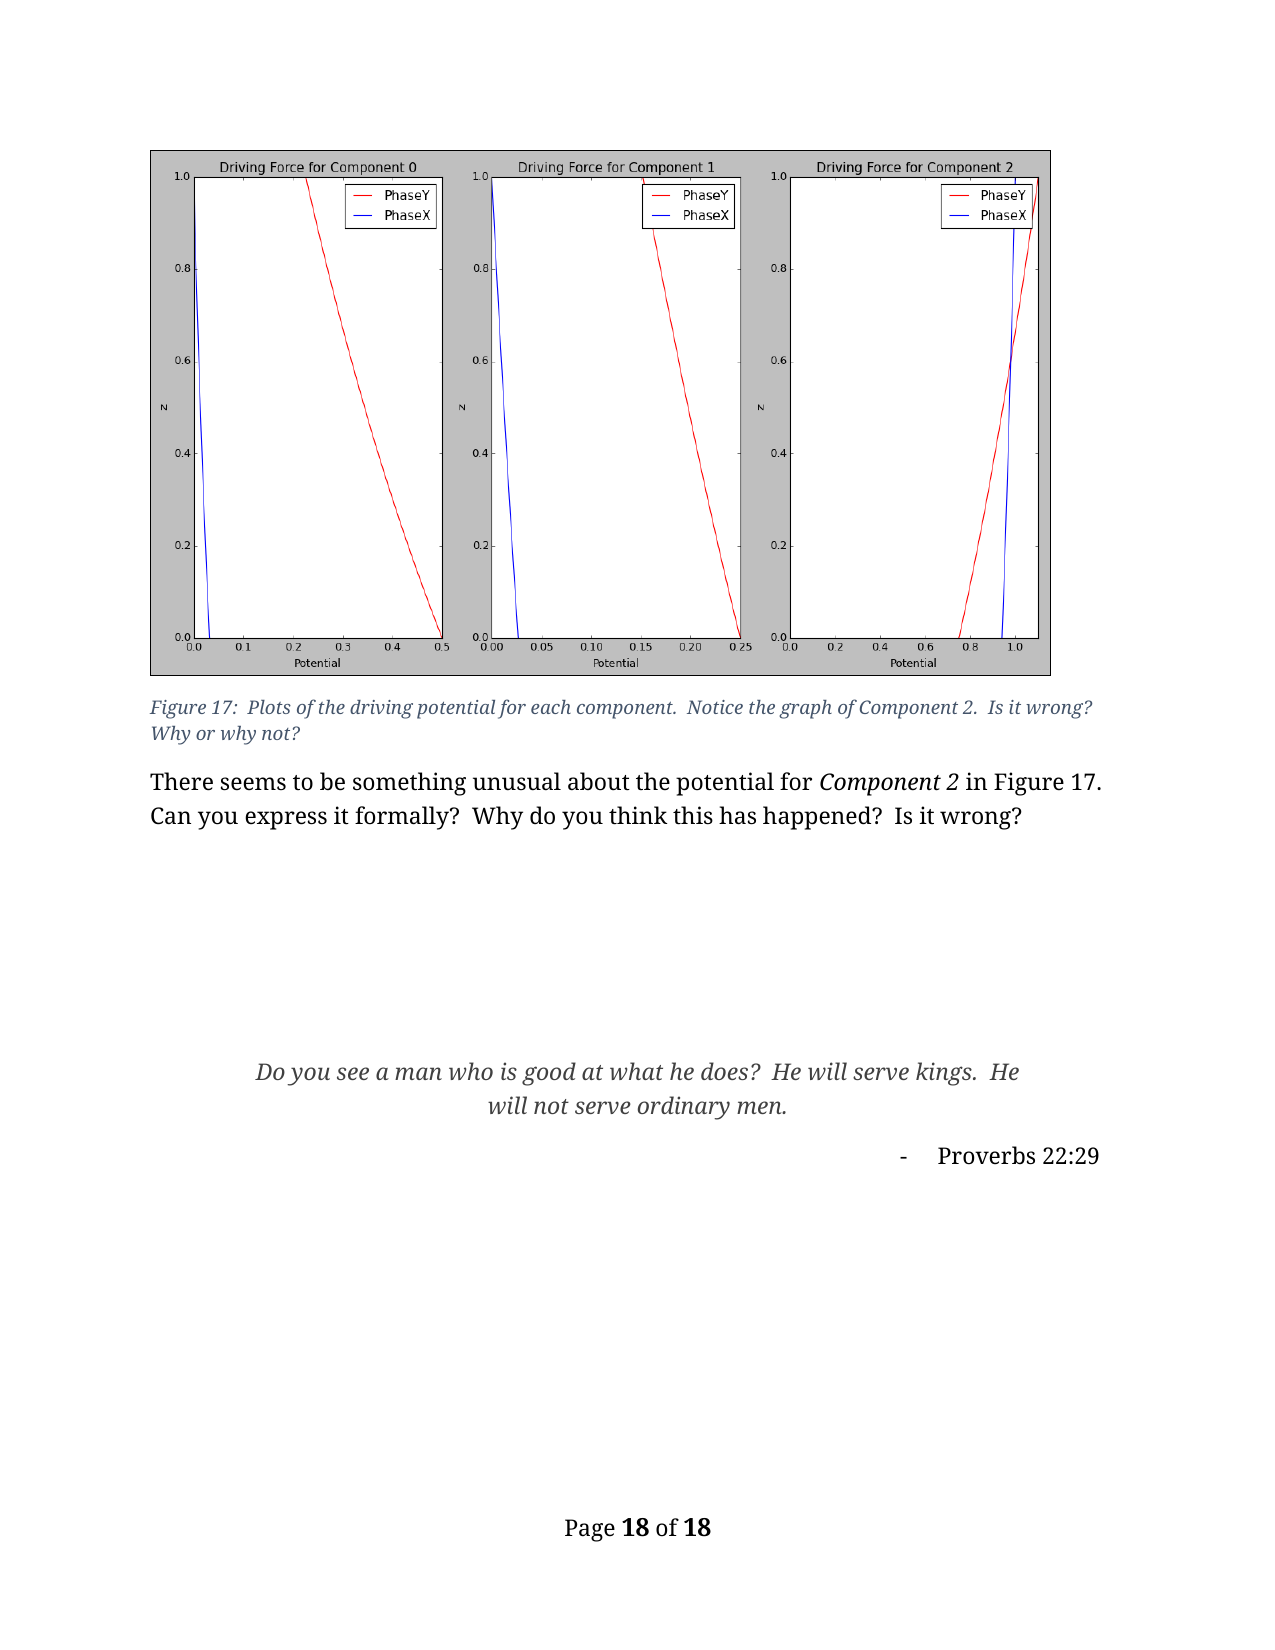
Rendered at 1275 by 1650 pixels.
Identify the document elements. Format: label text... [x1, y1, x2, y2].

text Figure 17: Plots of the driving potential for each component. Notice the graph of Component 2. Is it wrong? Why or why not? [150, 694, 1125, 745]
picture [151, 151, 1050, 675]
list Proverbs 22:29 [900, 1140, 1125, 1172]
text There seems to be something unusual about the potential for Component 2 in Figure 17. Can you express it formally? Why do you think this has happened? Is it wrong? [150, 766, 1125, 831]
text Do you see a man who is good at what he does? He will serve kings. He will not serve ordinary men. [240, 1056, 1035, 1121]
